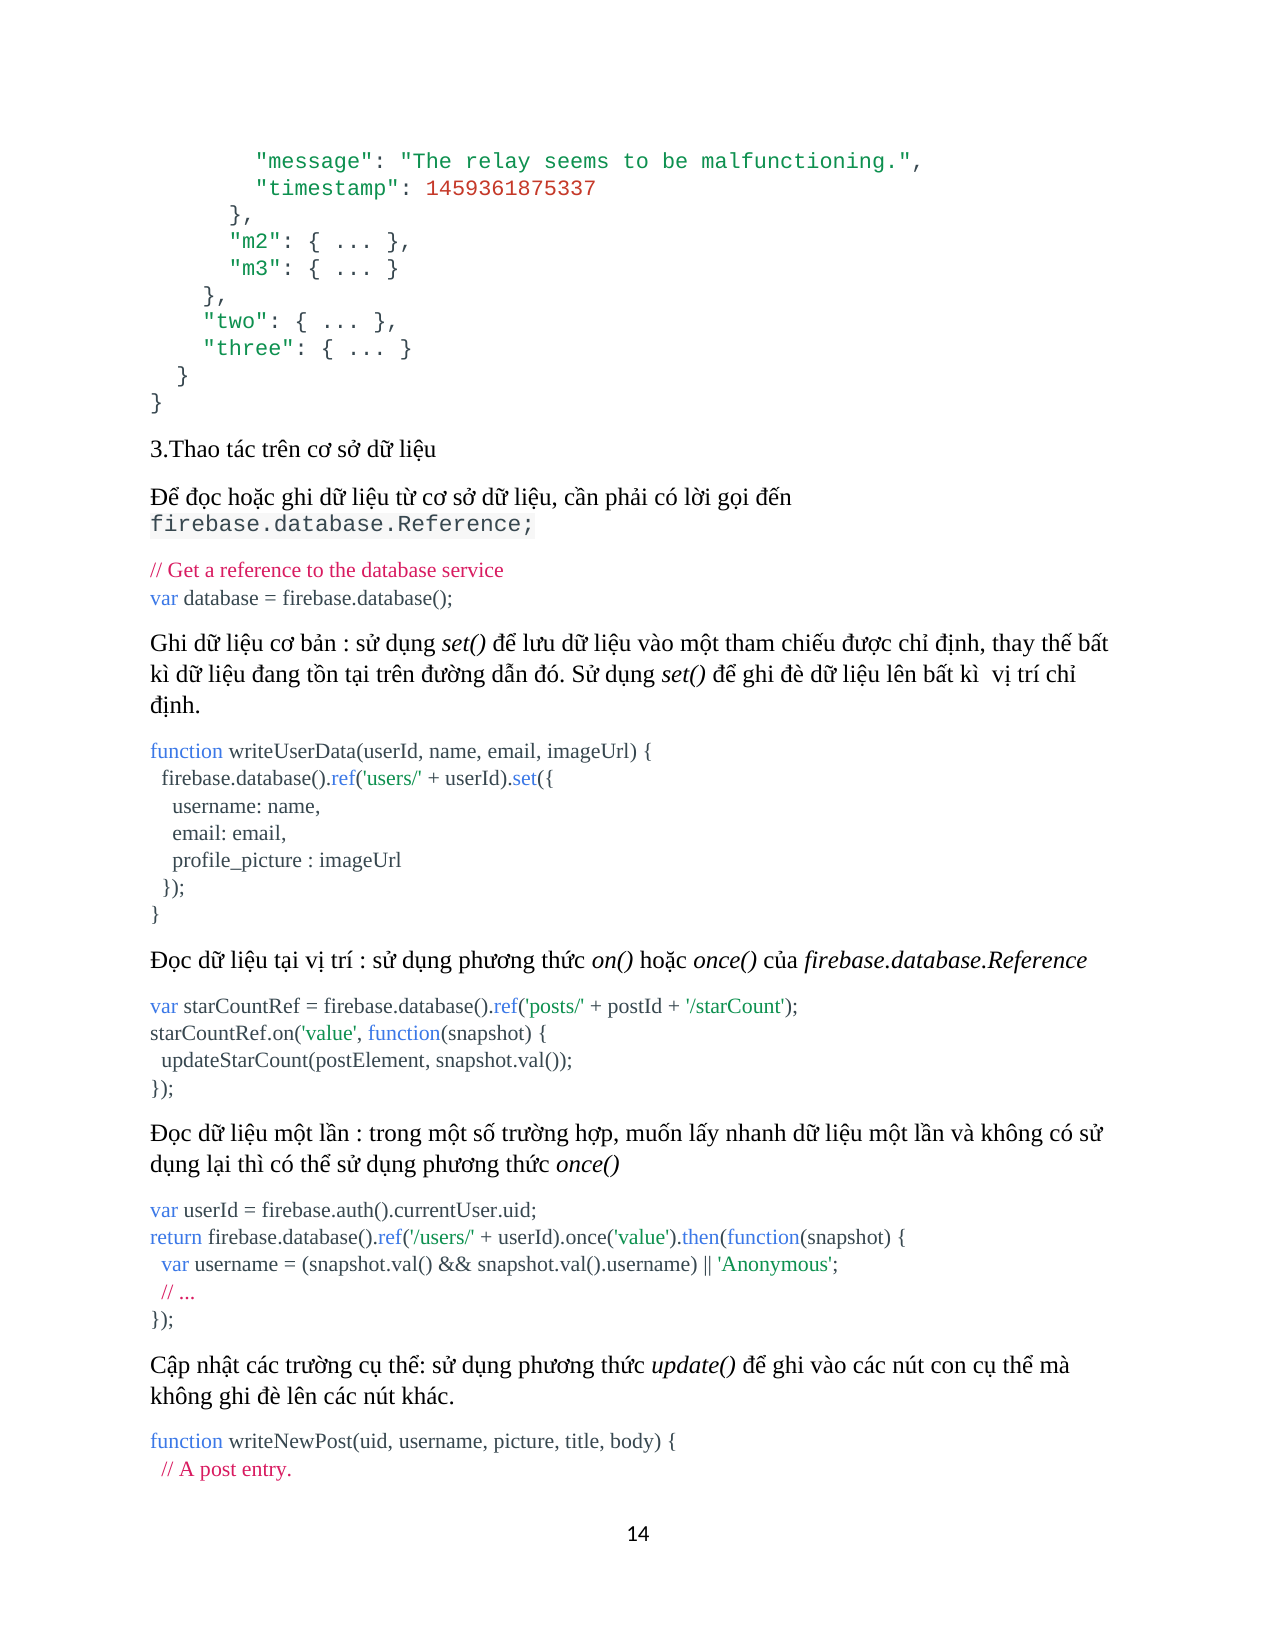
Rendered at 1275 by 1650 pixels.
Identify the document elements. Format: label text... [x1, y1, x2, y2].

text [150, 150, 1125, 416]
text var starCountRef = firebase.database().ref('posts/' + postId + '/starCount'); starCountRef.on('value', function(snapshot) { updateStarCount(postElement, snapshot.val()); }); [150, 993, 1125, 1100]
text function writeUserData(userId, name, email, imageUrl) { firebase.database().ref('users/' + userId).set({ username: name, email: email, profile_picture : imageUrl }); } [150, 738, 1125, 927]
text Đọc dữ liệu tại vị trí : sử dụng phương thức on() hoặc once() của firebase.database.Reference [150, 945, 1125, 974]
text Đọc dữ liệu một lần : trong một số trường hợp, muốn lấy nhanh dữ liệu một lần và không có sử dụng lại thì có thể sử dụng phương thức once() [150, 1118, 1125, 1178]
text 3.Thao tác trên cơ sở dữ liệu [150, 434, 1125, 463]
text var userId = firebase.auth().currentUser.uid; return firebase.database().ref('/users/' + userId).once('value').then(function(snapshot) { var username = (snapshot.val() && snapshot.val().username) || 'Anonymous'; // ... }); [150, 1197, 1125, 1331]
text Cập nhật các trường cụ thể: sử dụng phương thức update() để ghi vào các nút con cụ thể mà không ghi đè lên các nút khác. [150, 1350, 1125, 1409]
text Để đọc hoặc ghi dữ liệu từ cơ sở dữ liệu, cần phải có lời gọi đến firebase.database.Reference; [150, 482, 1125, 539]
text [150, 1428, 1125, 1481]
text Ghi dữ liệu cơ bản : sử dụng set() để lưu dữ liệu vào một tham chiếu được chỉ định, thay thế bất kì dữ liệu đang tồn tại trên đường dẫn đó. Sử dụng set() để ghi đè dữ liệu lên bất kì vị trí chỉ định. [150, 628, 1125, 719]
text // Get a reference to the database service var database = firebase.database(); [150, 557, 1125, 610]
